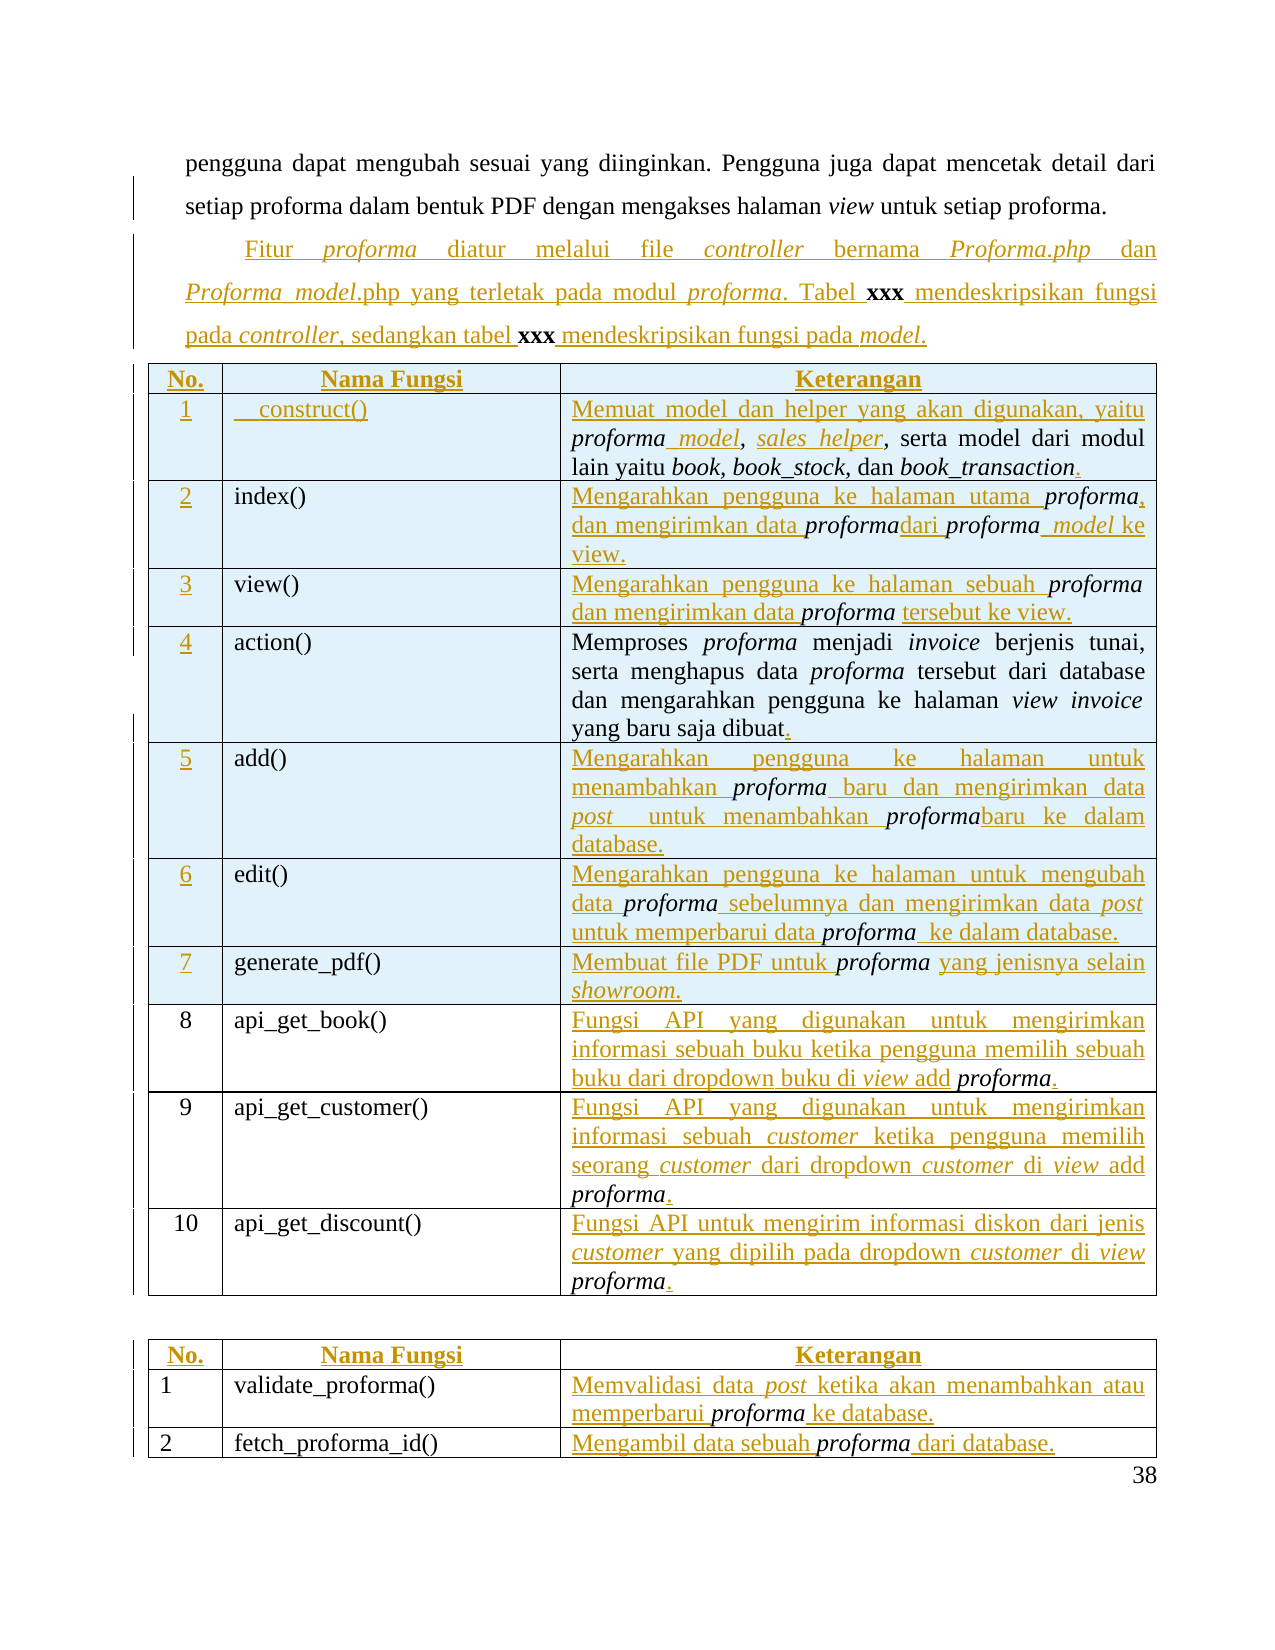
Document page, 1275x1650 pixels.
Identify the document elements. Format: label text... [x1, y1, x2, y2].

table_cell 1 [149, 1370, 222, 1427]
table_cell 9 [149, 1093, 222, 1207]
table_cell api_get_customer() [223, 1093, 560, 1207]
table_cell proforma [561, 1370, 1156, 1427]
table_cell fetch_proforma_id() [223, 1428, 560, 1457]
table_cell 8 [149, 1005, 222, 1091]
table_cell 10 [149, 1209, 222, 1295]
table_cell api_get_book() [223, 1005, 560, 1091]
table_cell validate_proforma() [223, 1370, 560, 1427]
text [185, 148, 1157, 219]
table_cell proforma [561, 1093, 1156, 1207]
text xxxxxx [185, 234, 1157, 349]
table_cell proforma [561, 1005, 1156, 1091]
table_header [561, 1340, 1156, 1369]
table_cell api_get_discount() [223, 1209, 560, 1295]
table_cell proforma [561, 1209, 1156, 1295]
table_cell proforma [561, 1428, 1156, 1457]
table_header [149, 1340, 222, 1369]
table_header [223, 1340, 560, 1369]
table_cell 2 [149, 1428, 222, 1457]
